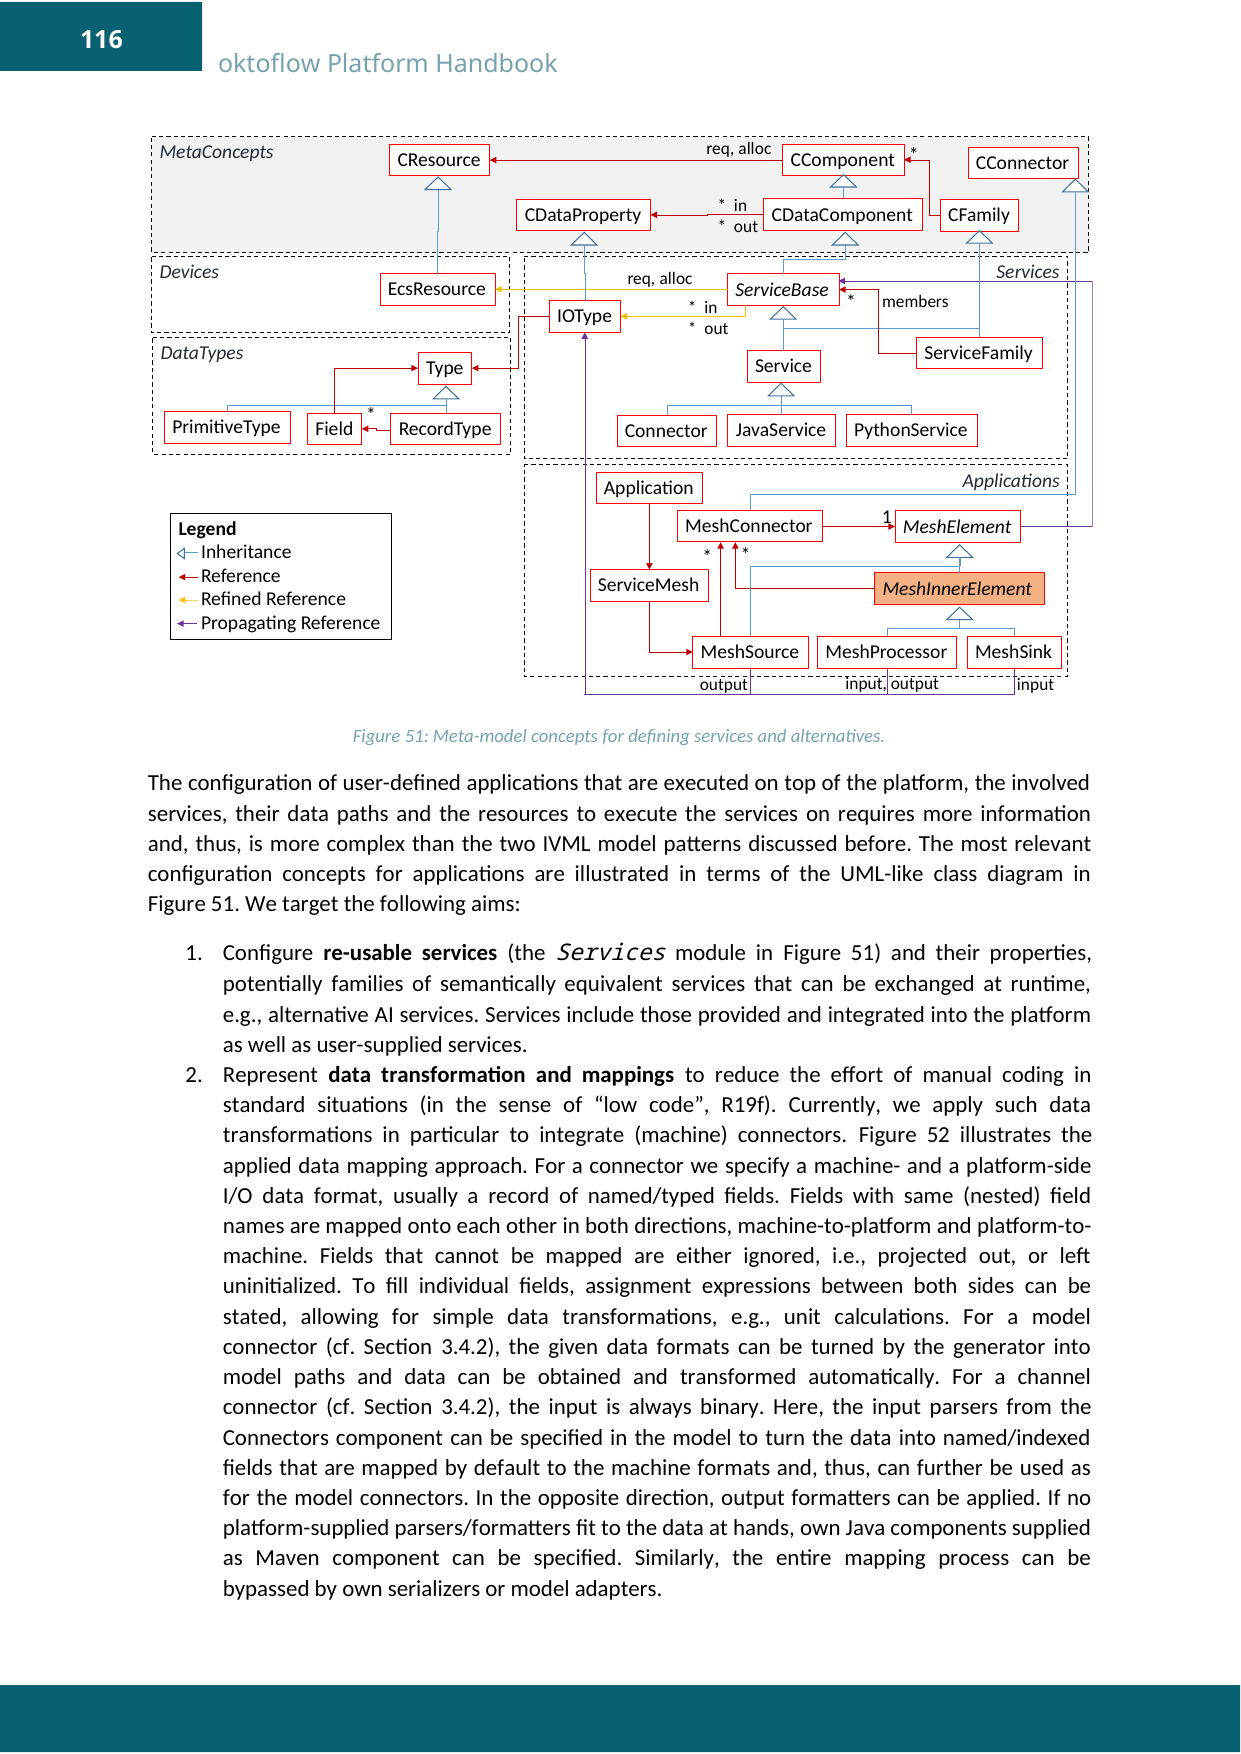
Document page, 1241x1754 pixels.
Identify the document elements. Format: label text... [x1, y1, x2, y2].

text The configuration of user-defined applications that are executed on top of the platform, the involved services, their data paths and the resources to execute the services on requires more information and, thus, is more complex than the two IVML model patterns discussed before. The most relevant configuration concepts for applications are illustrated in terms of the UML-like class diagram in Figure 51. We target the following aims: [148, 768, 1093, 917]
list Represent data transformation and mappings to reduce the effort of manual coding in standard situations (in the sense of “low code”, R19f). Currently, we apply such data transformations in particular to integrate (machine) connectors. Figure 52 illustrates the applied data mapping approach. For a connector we specify a machine- and a platform-side I/O data format, usually a record of named/typed fields. Fields with same (nested) field names are mapped onto each other in both directions, machine-to-platform and platform-to-machine. Fields that cannot be mapped are either ignored, i.e., projected out, or left uninitialized. To fill individual fields, assignment expressions between both sides can be stated, allowing for simple data transformations, e.g., unit calculations. For a model connector (cf. Section 3.4.2), the given data formats can be turned by the generator into model paths and data can be obtained and transformed automatically. For a channel connector (cf. Section 3.4.2), the input is always binary. Here, the input parsers from the Connectors component can be specified in the model to turn the data into named/indexed fields that are mapped by default to the machine formats and, thus, can further be used as for the model connectors. In the opposite direction, output formatters can be applied. If no platform-supplied parsers/formatters fit to the data at hands, own Java components supplied as Maven component can be specified. Similarly, the entire mapping process can be bypassed by own serializers or model adapters. [185, 1060, 1093, 1602]
list Configure re-usable services (the Services module in Figure 51) and their properties, potentially families of semantically equivalent services that can be exchanged at runtime, e.g., alternative AI services. Services include those provided and integrated into the platform as well as user-supplied services. [185, 936, 1093, 1058]
text Figure 51: Meta-model concepts for defining services and alternatives. [148, 725, 1093, 748]
